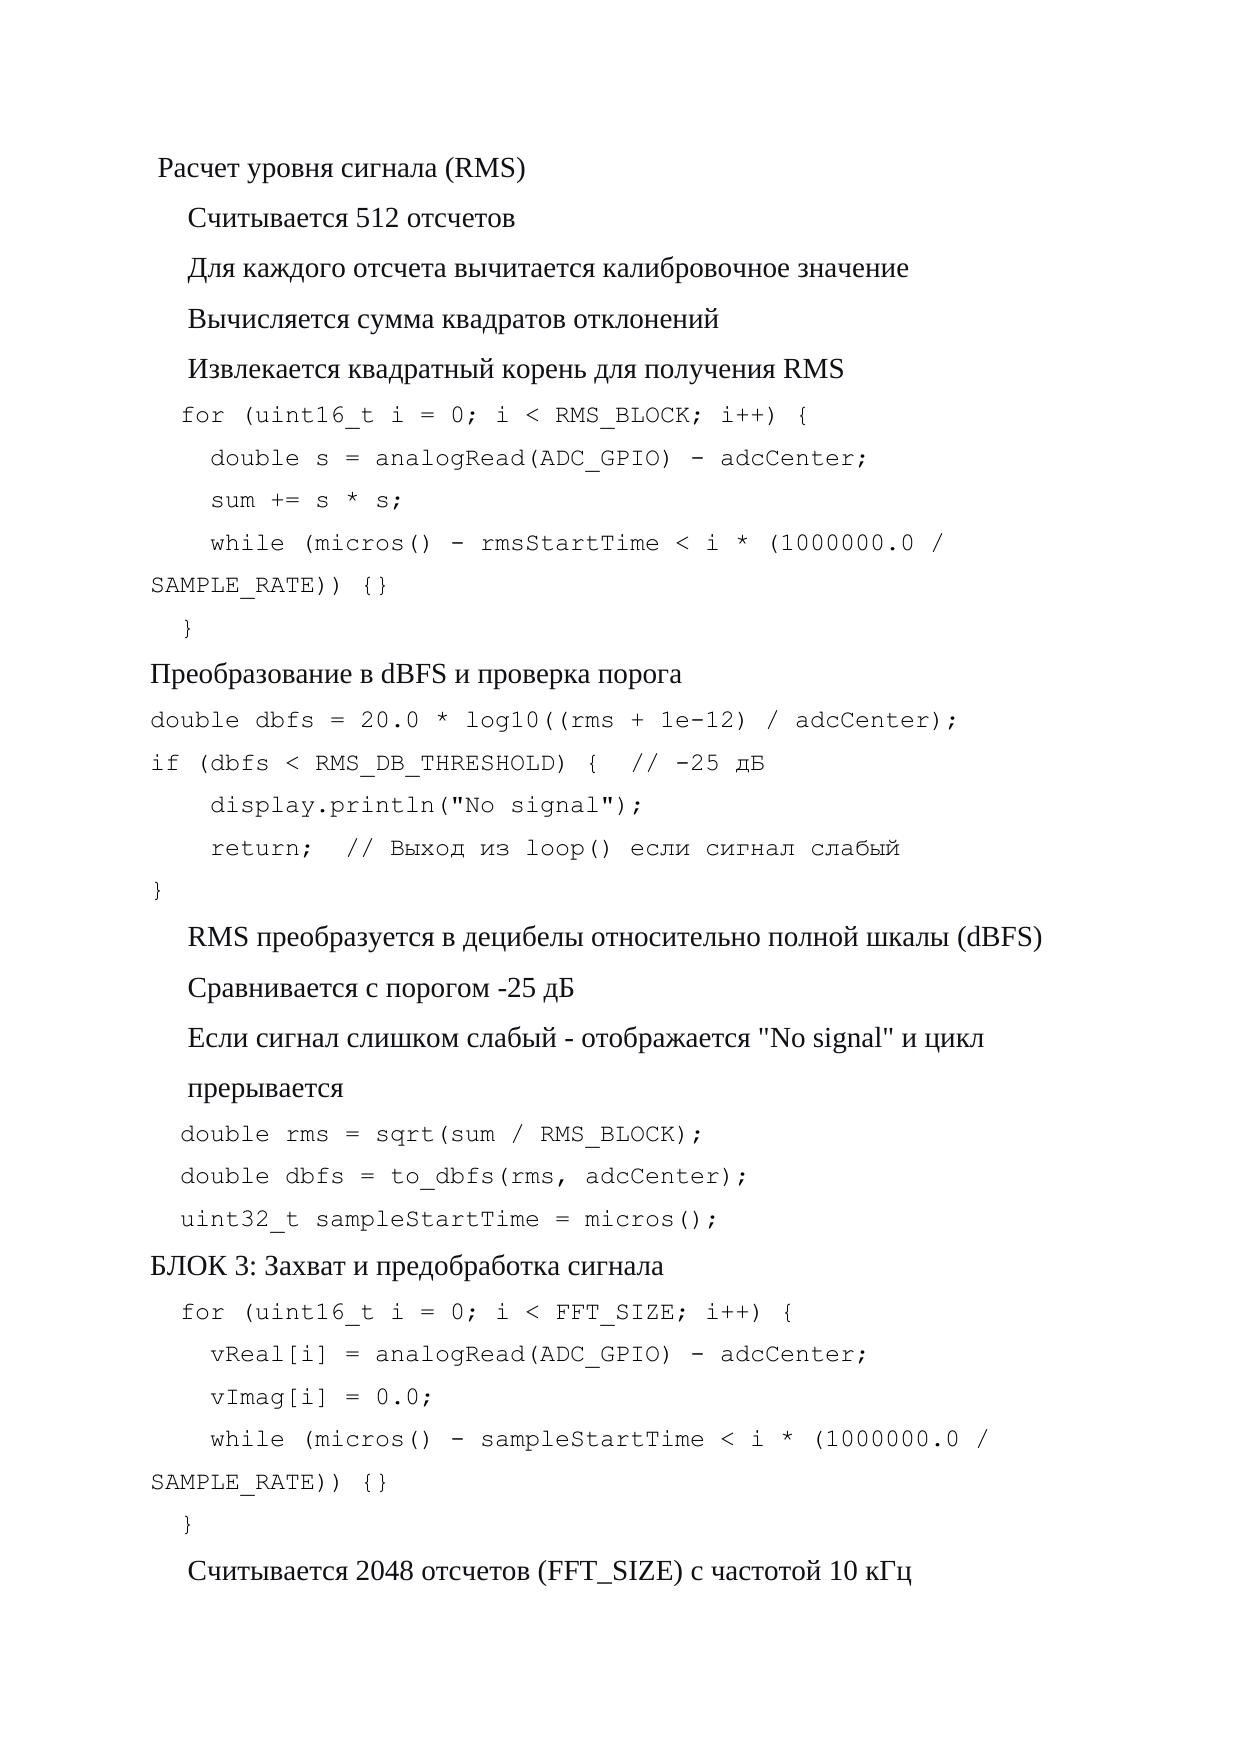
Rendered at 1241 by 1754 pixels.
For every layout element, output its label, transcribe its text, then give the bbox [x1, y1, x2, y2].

text double dbfs = 20.0 * log10((rms + 1e-12) / adcCenter); [150, 707, 1090, 735]
list Считывается 2048 отсчетов (FFT_SIZE) с частотой 10 кГц [187, 1553, 1090, 1587]
text if (dbfs < RMS_DB_THRESHOLD) { // -25 дБ [150, 749, 1090, 778]
text double dbfs = to_dbfs(rms, adcCenter); [150, 1163, 1090, 1191]
list Если сигнал слишком слабый - отображается "No signal" и цикл прерывается [187, 1020, 1090, 1104]
text } [150, 877, 1090, 905]
text for (uint16_t i = 0; i < FFT_SIZE; i++) { [150, 1298, 1090, 1327]
text while (micros() - sampleStartTime < i * (1000000.0 / SAMPLE_RATE)) {} [150, 1426, 1090, 1497]
text sum += s * s; [150, 487, 1090, 515]
text Преобразование в dBFS и проверка порога [150, 657, 1090, 690]
list Считывается 512 отсчетов [187, 200, 1090, 234]
text } [150, 1511, 1090, 1539]
list RMS преобразуется в децибелы относительно полной шкалы (dBFS) [187, 919, 1090, 953]
list Сравнивается с порогом -25 дБ [187, 970, 1090, 1003]
text vReal[i] = analogRead(ADC_GPIO) - adcCenter; [150, 1341, 1090, 1369]
list Для каждого отсчета вычитается калибровочное значение [187, 251, 1090, 284]
text return; // Выход из loop() если сигнал слабый [150, 834, 1090, 863]
text double s = analogRead(ADC_GPIO) - adcCenter; [150, 444, 1090, 472]
text uint32_t sampleStartTime = micros(); [150, 1206, 1090, 1234]
text double rms = sqrt(sum / RMS_BLOCK); [150, 1121, 1090, 1149]
text display.println("No signal"); [150, 792, 1090, 820]
list Вычисляется сумма квадратов отклонений [187, 301, 1090, 334]
text БЛОК 3: Захват и предобработка сигнала [150, 1248, 1090, 1282]
text vImag[i] = 0.0; [150, 1383, 1090, 1412]
text } [150, 614, 1090, 642]
text Расчет уровня сигнала (RMS) [150, 150, 1090, 183]
text for (uint16_t i = 0; i < RMS_BLOCK; i++) { [150, 402, 1090, 430]
list Извлекается квадратный корень для получения RMS [187, 351, 1090, 385]
text while (micros() - rmsStartTime < i * (1000000.0 / SAMPLE_RATE)) {} [150, 529, 1090, 600]
